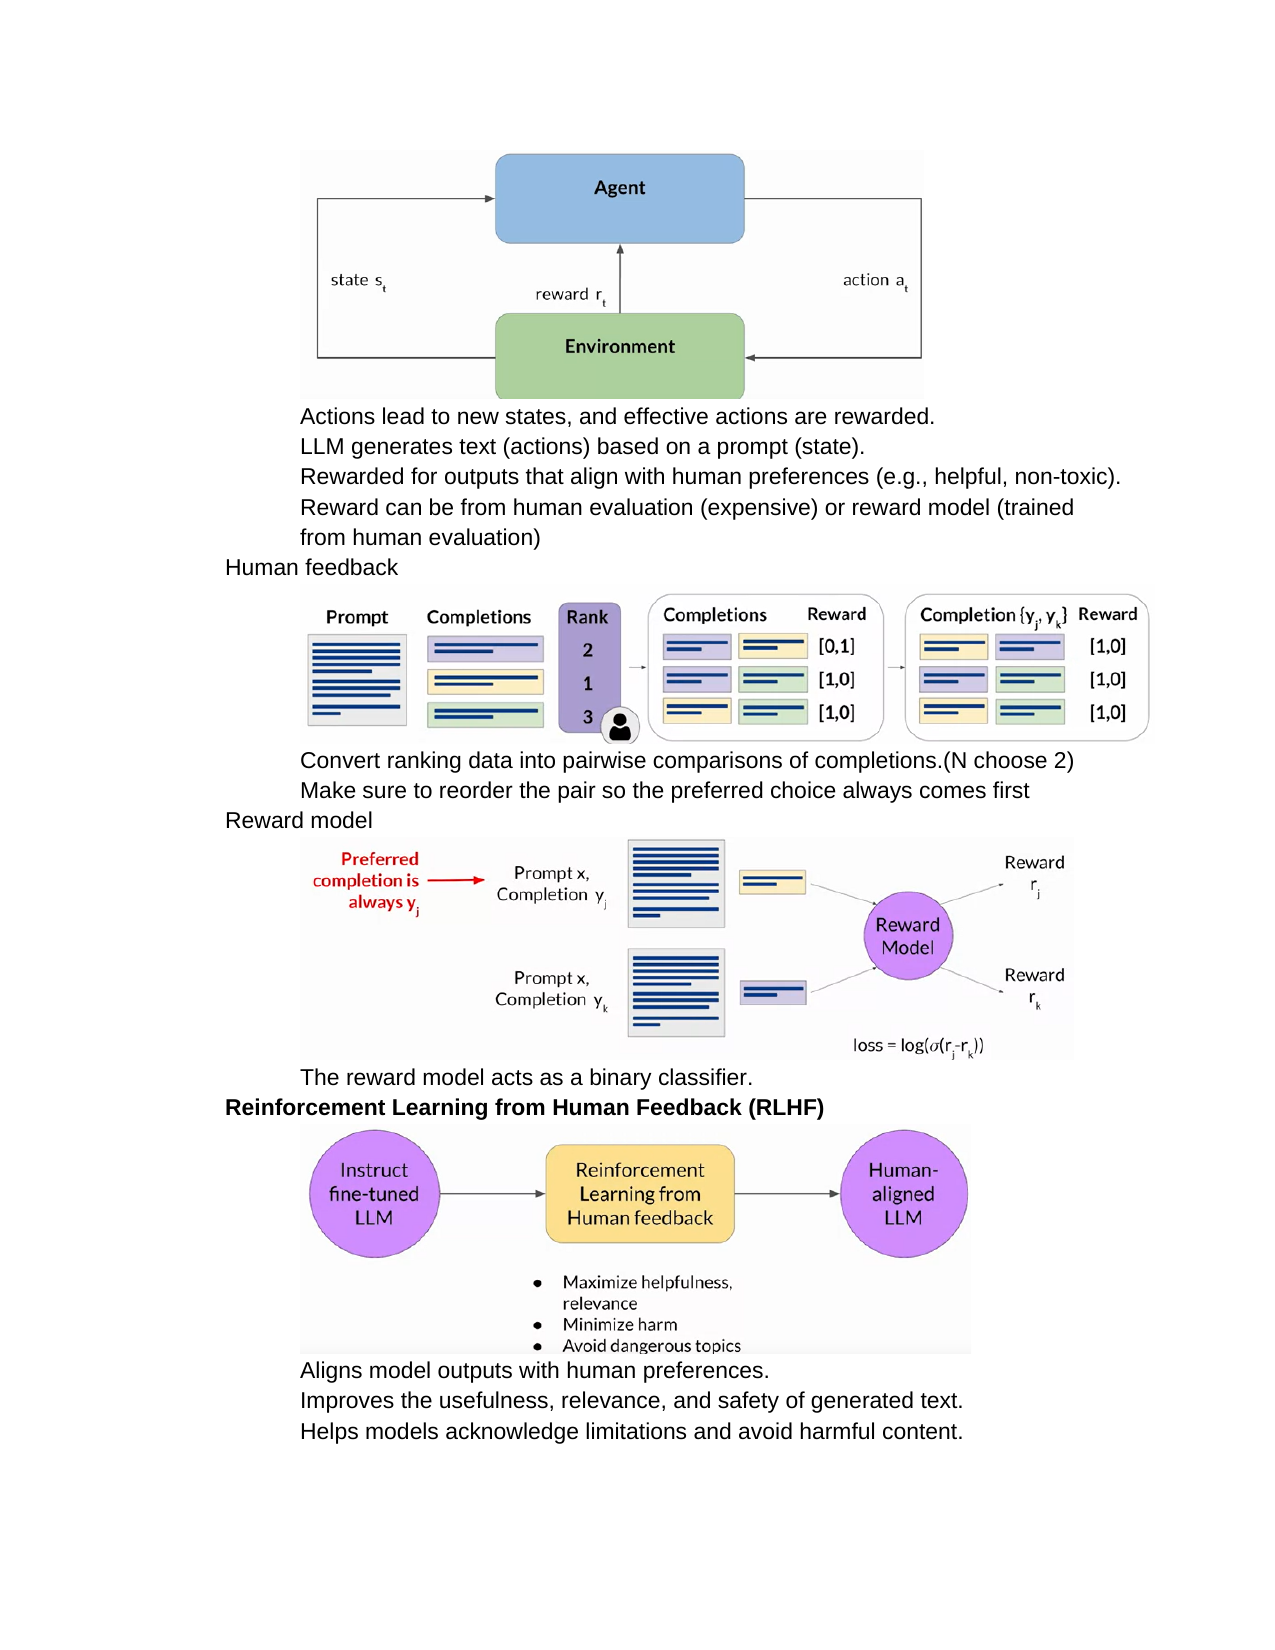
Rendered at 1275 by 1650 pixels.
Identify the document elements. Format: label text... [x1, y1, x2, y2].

text Make sure to reorder the pair so the preferred choice always comes first [300, 777, 1125, 804]
picture [300, 837, 1075, 1060]
text Actions lead to new states, and effective actions are rewarded. [300, 403, 1125, 429]
picture [300, 584, 1156, 744]
text Reinforcement Learning from Human Feedback (RLHF) [225, 1094, 1125, 1120]
text Rewarded for outputs that align with human preferences (e.g., helpful, non-toxic). [300, 463, 1125, 490]
picture [300, 1124, 972, 1354]
text Convert ranking data into pairwise comparisons of completions.(N choose 2) [300, 747, 1125, 773]
text Reward can be from human evaluation (expensive) or reward model (trained from human evaluation) [300, 493, 1125, 550]
text LLM generates text (actions) based on a prompt (state). [300, 433, 1125, 459]
text Human feedback [225, 554, 1125, 580]
text Aligns model outputs with human preferences. [300, 1357, 1125, 1384]
text The reward model acts as a binary classifier. [300, 1064, 1125, 1090]
text Reward model [225, 807, 1125, 834]
text Improves the usefulness, relevance, and safety of generated text. [300, 1387, 1125, 1414]
picture [300, 150, 925, 399]
text Helps models acknowledge limitations and avoid harmful content. [300, 1418, 1125, 1444]
